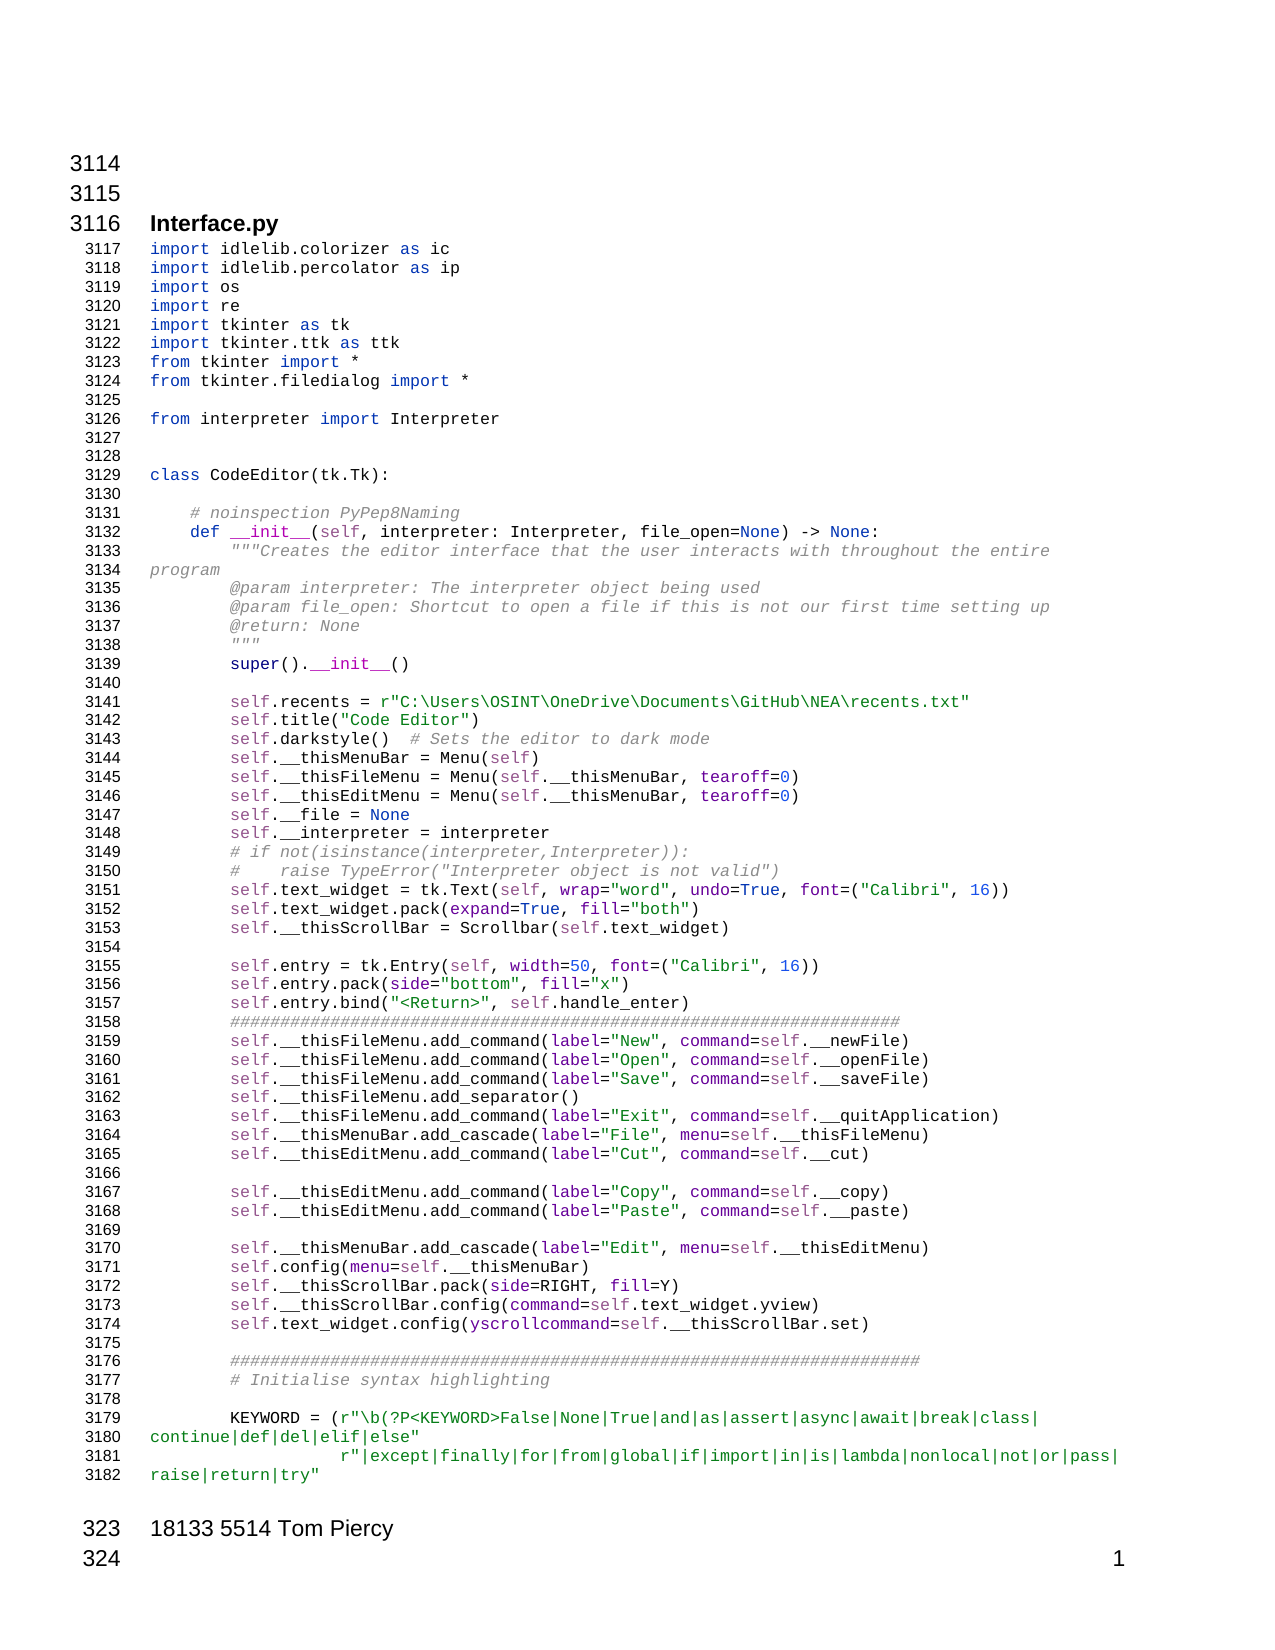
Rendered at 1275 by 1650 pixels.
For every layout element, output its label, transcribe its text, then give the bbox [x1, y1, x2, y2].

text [150, 241, 1125, 1485]
text Interface.py [150, 210, 1125, 237]
